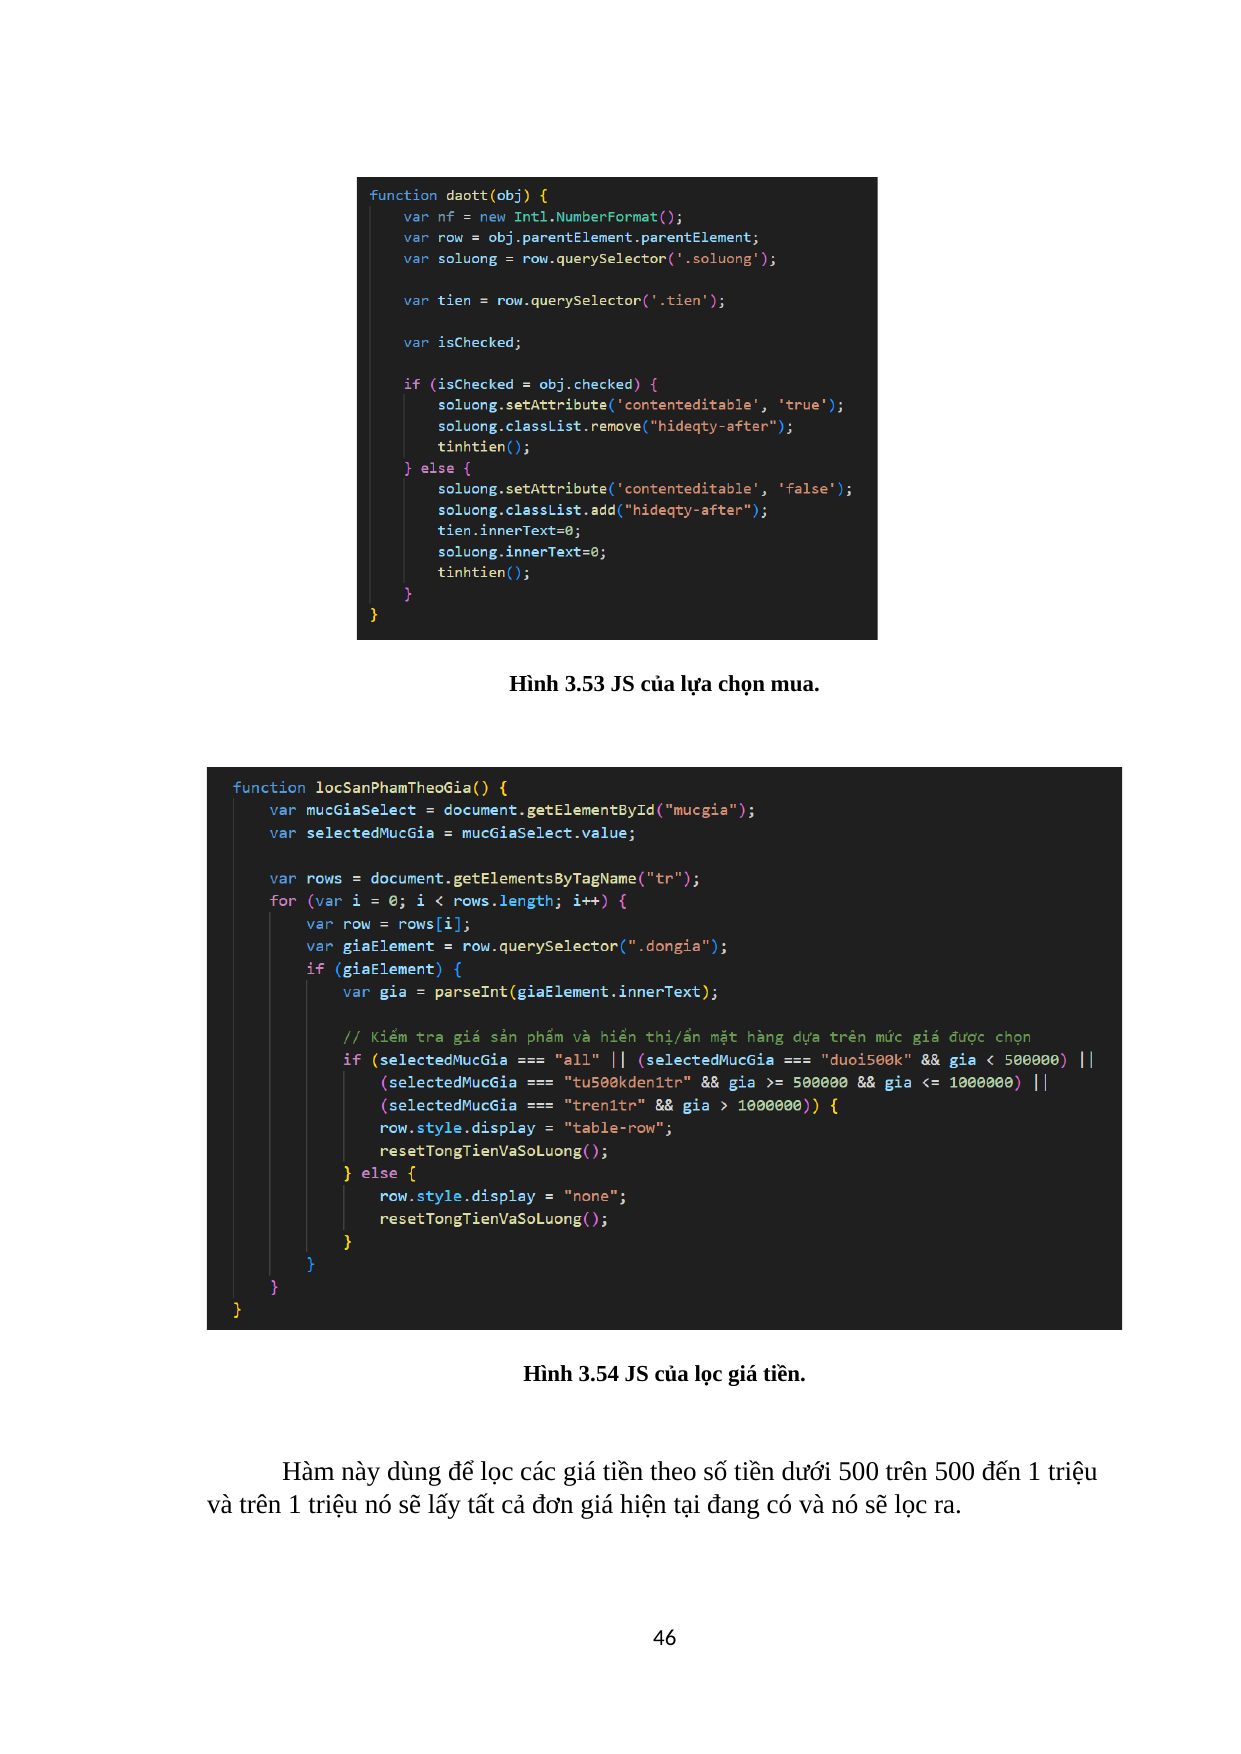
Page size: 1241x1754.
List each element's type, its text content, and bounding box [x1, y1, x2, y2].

text Hàm này dùng để lọc các giá tiền theo số tiền dưới 500 trên 500 đến 1 triệu và trên 1 triệu nó sẽ lấy tất cả đơn giá hiện tại đang có và nó sẽ lọc ra. [207, 1455, 1122, 1520]
text Hình 3.54 JS của lọc giá tiền. [207, 1360, 1122, 1386]
picture [356, 177, 878, 640]
text Hình 3.53 JS của lựa chọn mua. [207, 670, 1122, 696]
picture [206, 767, 1123, 1330]
